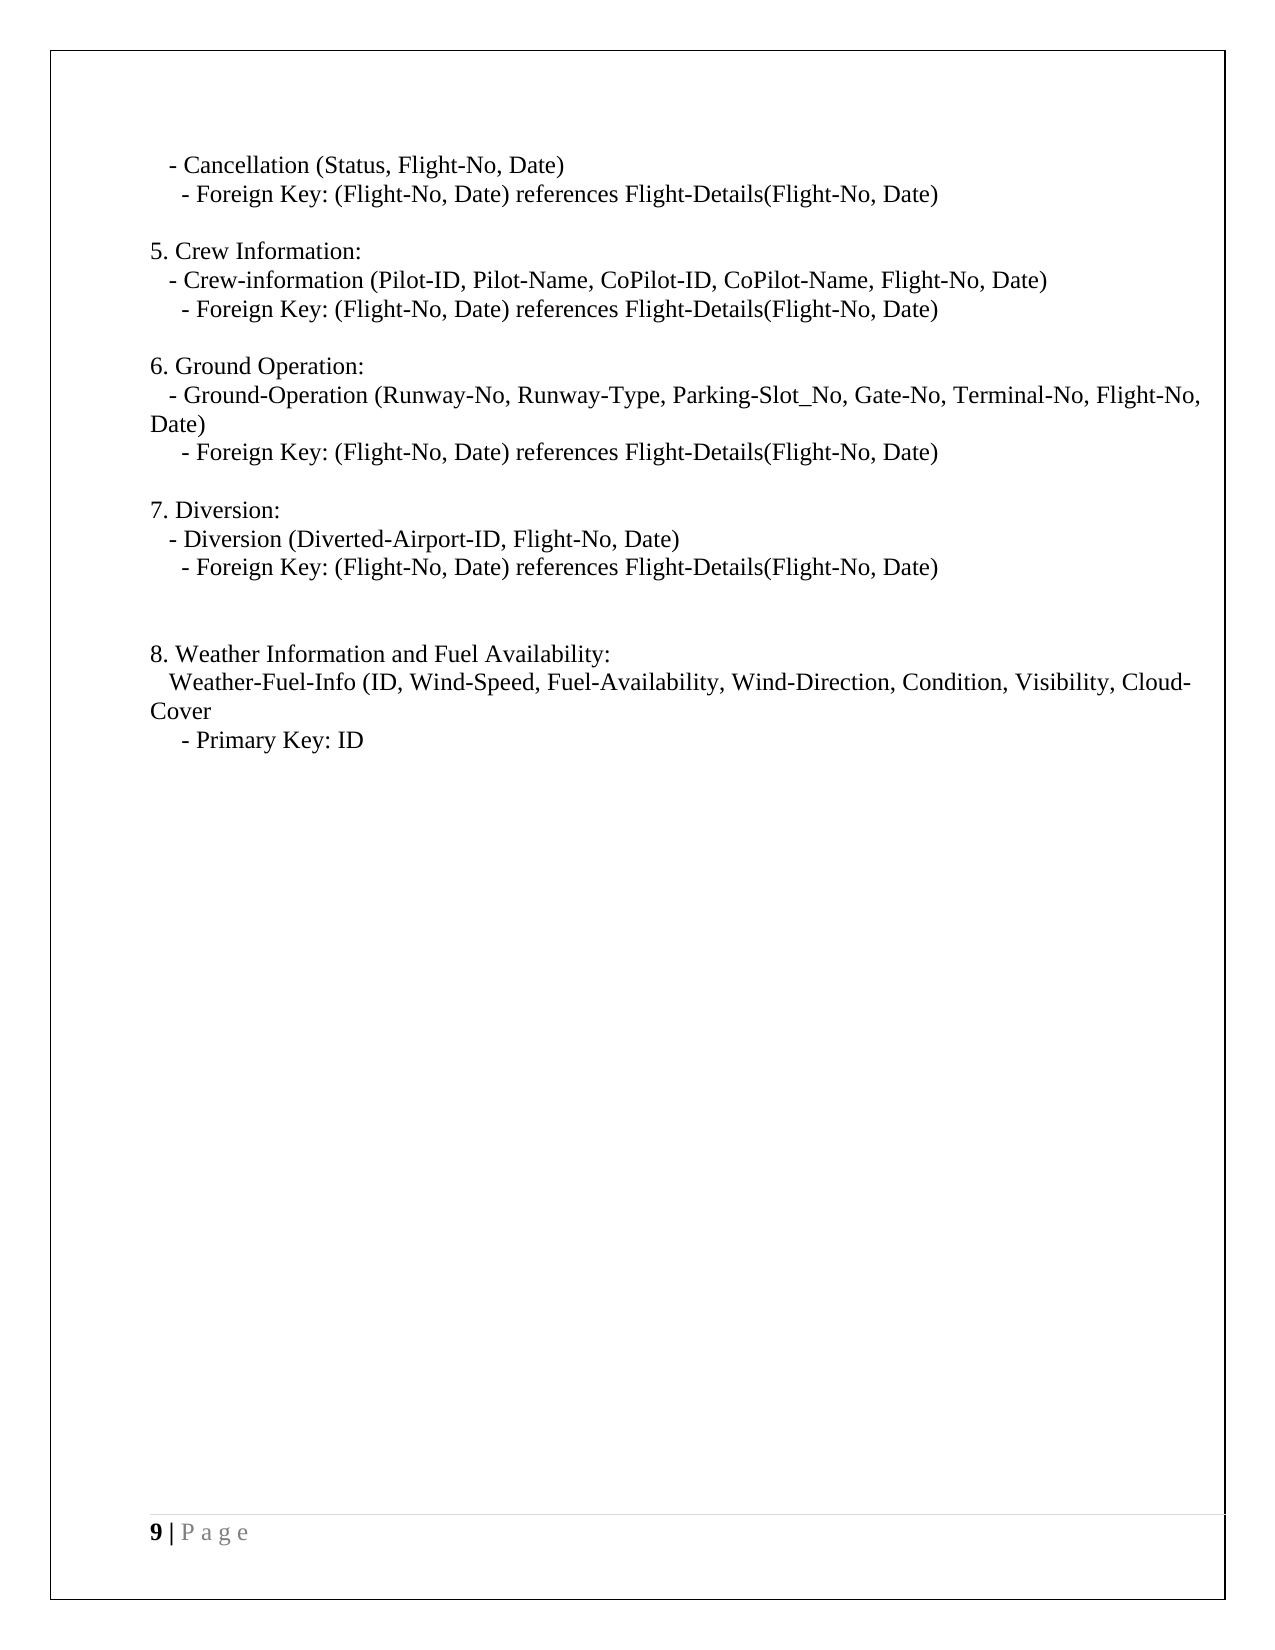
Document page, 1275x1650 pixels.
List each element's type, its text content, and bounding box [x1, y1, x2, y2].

text - Foreign Key: (Flight-No, Date) references Flight-Details(Flight-No, Date) [150, 552, 1224, 581]
text 5. Crew Information: [150, 236, 1224, 265]
text 7. Diversion: [150, 495, 1224, 524]
text - Cancellation (Status, Flight-No, Date) [150, 150, 1224, 179]
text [150, 179, 1224, 207]
text 8. Weather Information and Fuel Availability: [150, 639, 1224, 667]
text - Crew-information (Pilot-ID, Pilot-Name, CoPilot-ID, CoPilot-Name, Flight-No, Date) [150, 265, 1224, 294]
text - Diversion (Diverted-Airport-ID, Flight-No, Date) [150, 524, 1224, 552]
text - Primary Key: ID [150, 725, 1224, 754]
text 6. Ground Operation: [150, 351, 1224, 380]
text - Foreign Key: (Flight-No, Date) references Flight-Details(Flight-No, Date) [150, 437, 1224, 466]
text Weather-Fuel-Info (ID, Wind-Speed, Fuel-Availability, Wind-Direction, Condition, Visibility, Cloud-Cover [150, 667, 1224, 725]
text - Ground-Operation (Runway-No, Runway-Type, Parking-Slot_No, Gate-No, Terminal-No, Flight-No, Date) [150, 380, 1224, 437]
text - Foreign Key: (Flight-No, Date) references Flight-Details(Flight-No, Date) [150, 294, 1224, 322]
